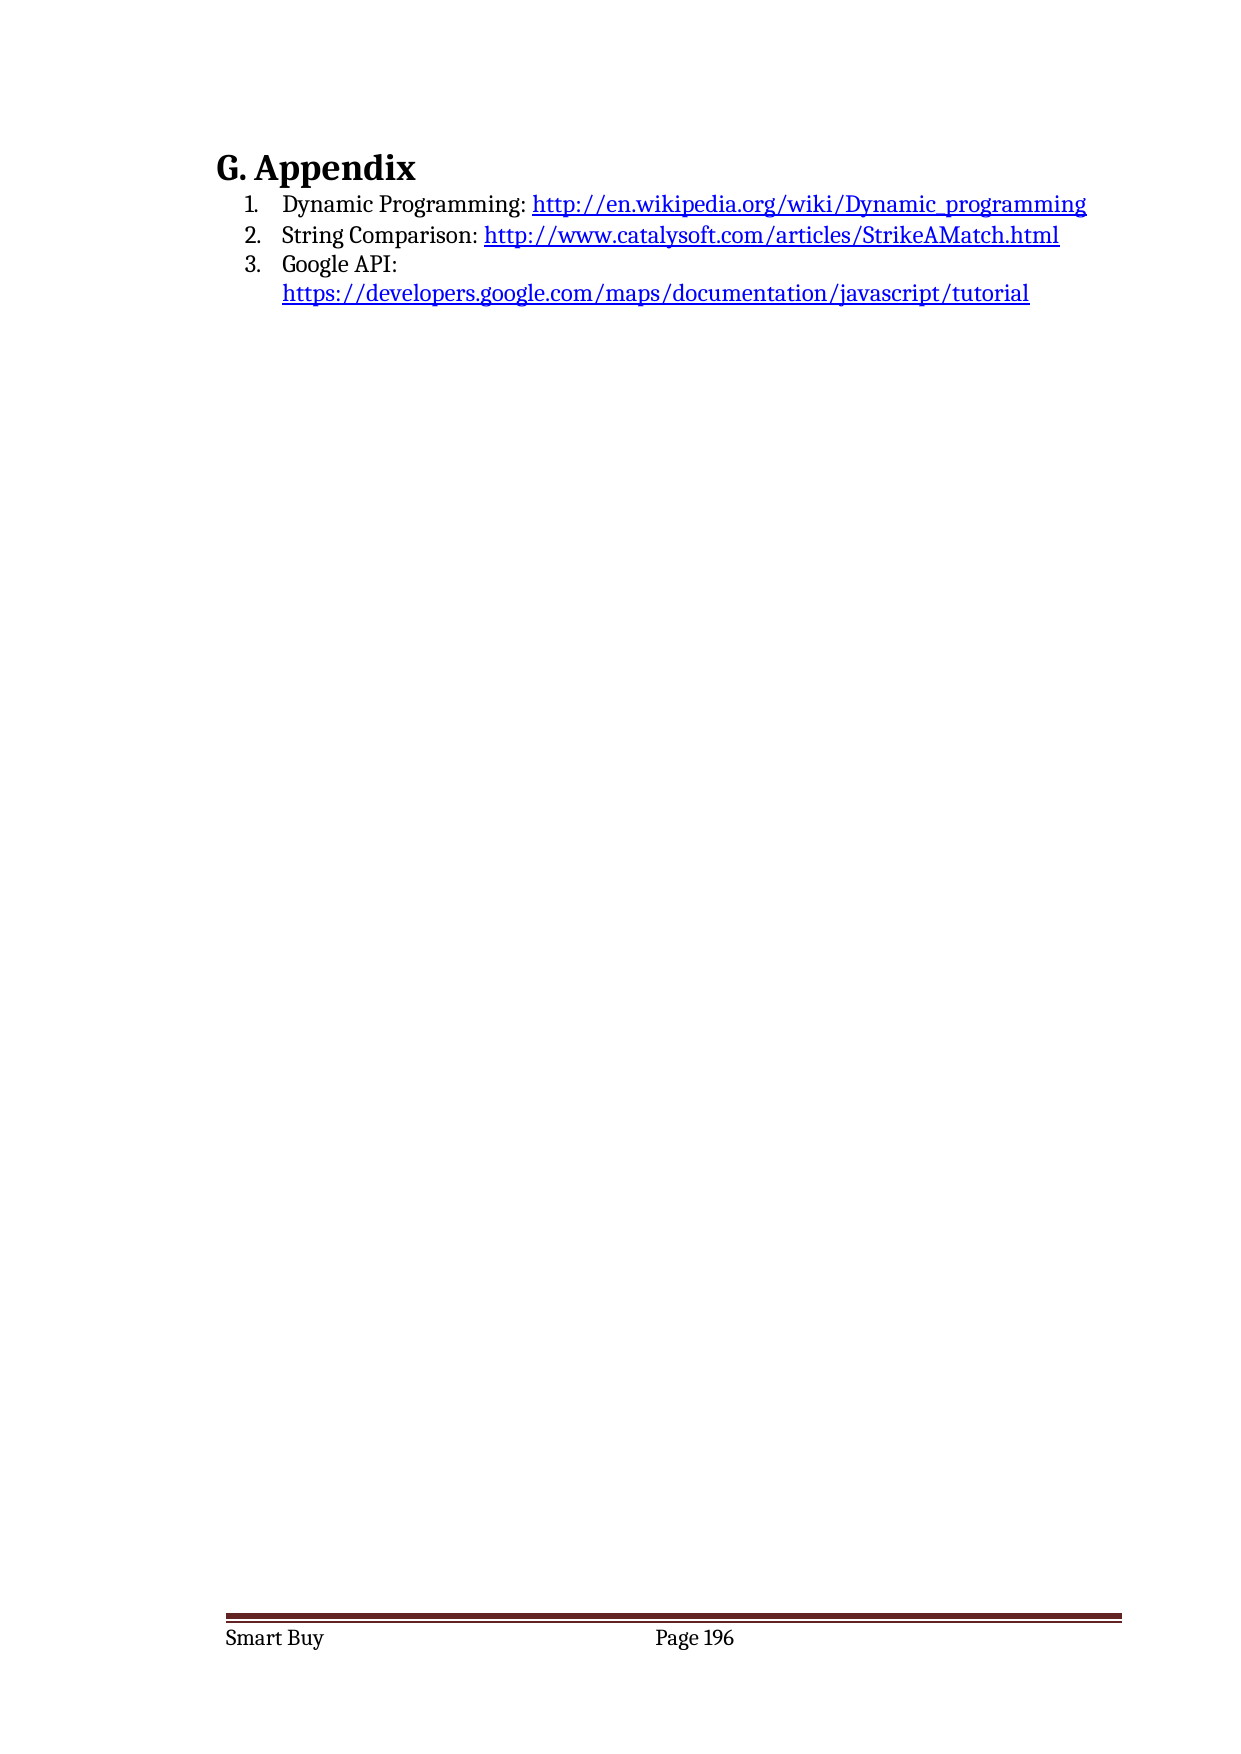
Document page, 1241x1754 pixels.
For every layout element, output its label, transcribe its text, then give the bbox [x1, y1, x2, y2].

list Dynamic Programming: http://en.wikipedia.org/wiki/Dynamic_programming [244, 190, 1122, 219]
list Google API: https://developers.google.com/maps/documentation/javascript/tutorial [244, 250, 1122, 307]
subtitle Appendix [216, 147, 1122, 190]
list String Comparison: http://www.catalysoft.com/articles/StrikeAMatch.html [244, 221, 1122, 250]
